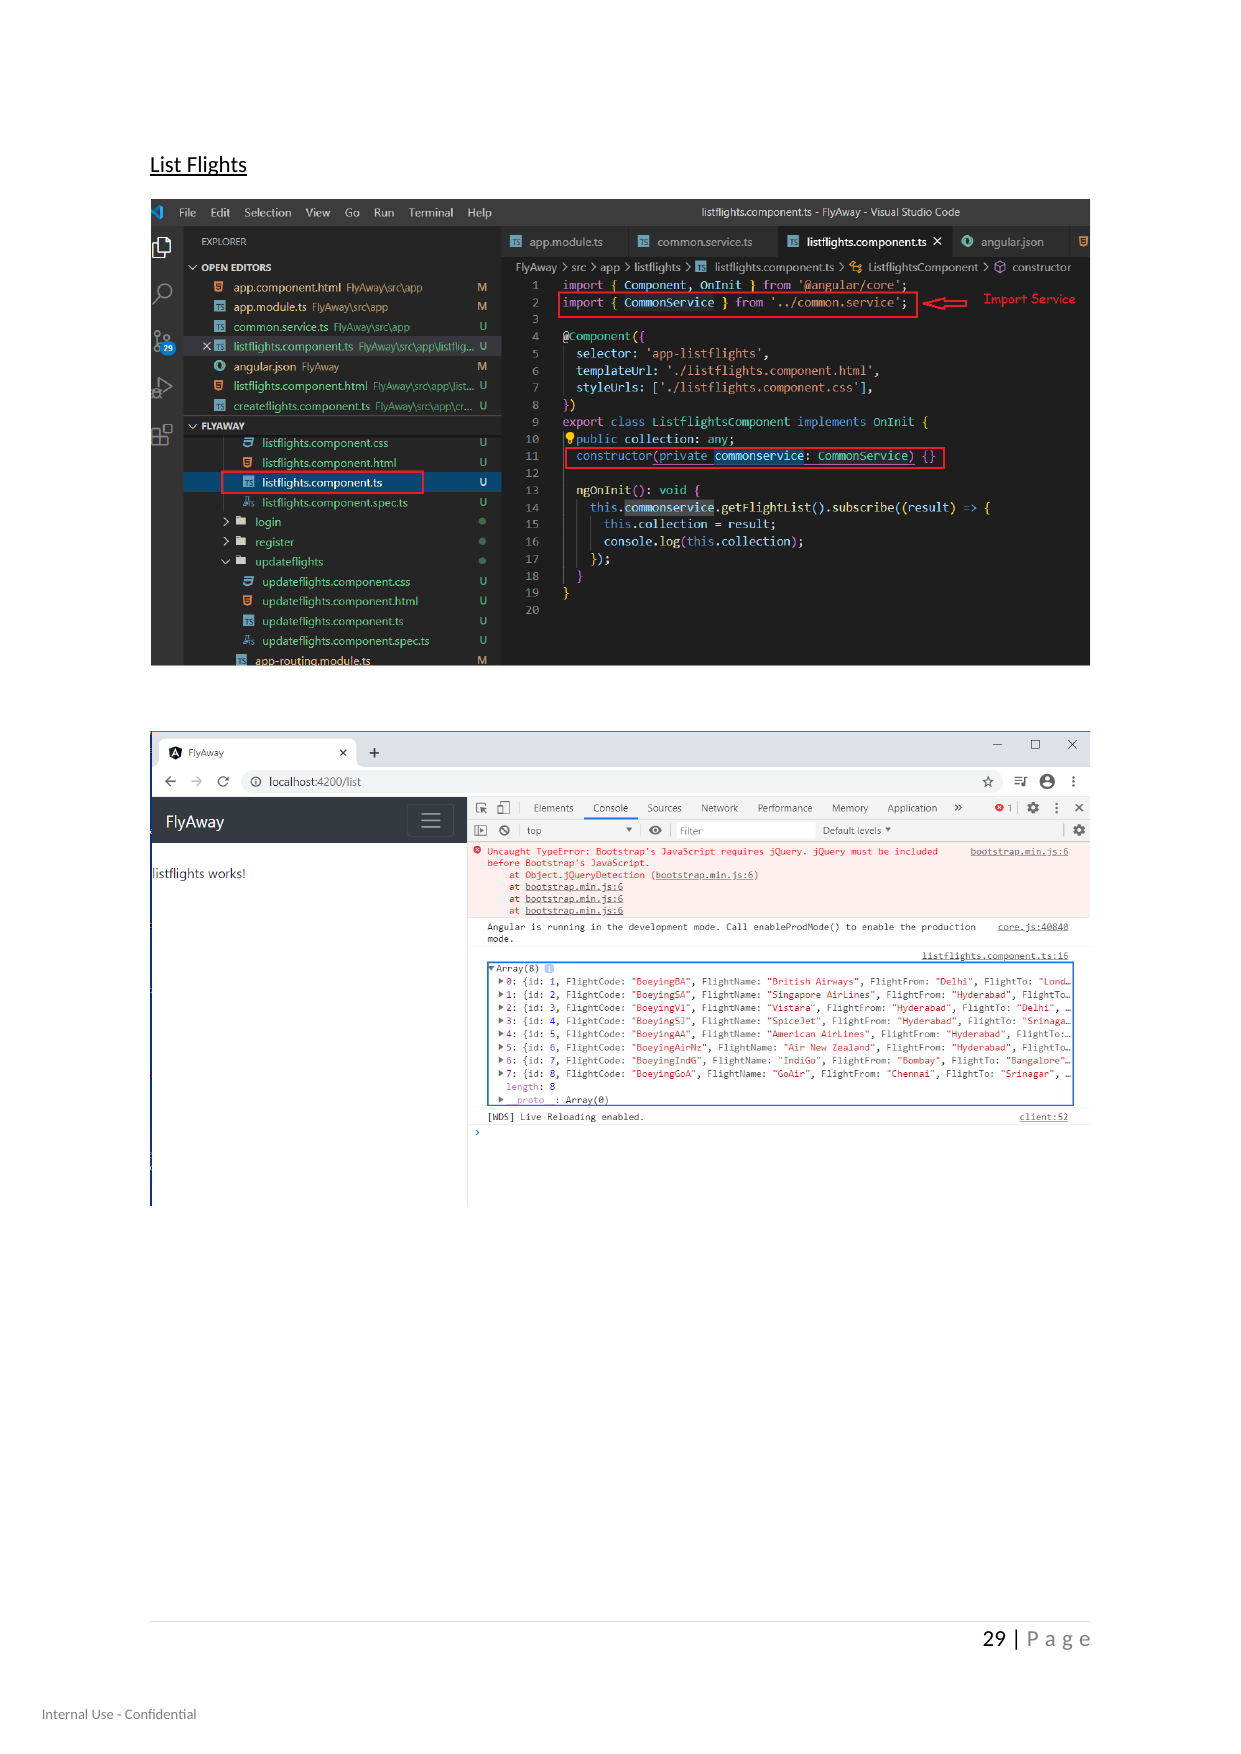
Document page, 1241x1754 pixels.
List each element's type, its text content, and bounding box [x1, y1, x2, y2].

text List Flights [150, 150, 1090, 178]
picture [150, 196, 1091, 666]
picture [150, 731, 1091, 1206]
